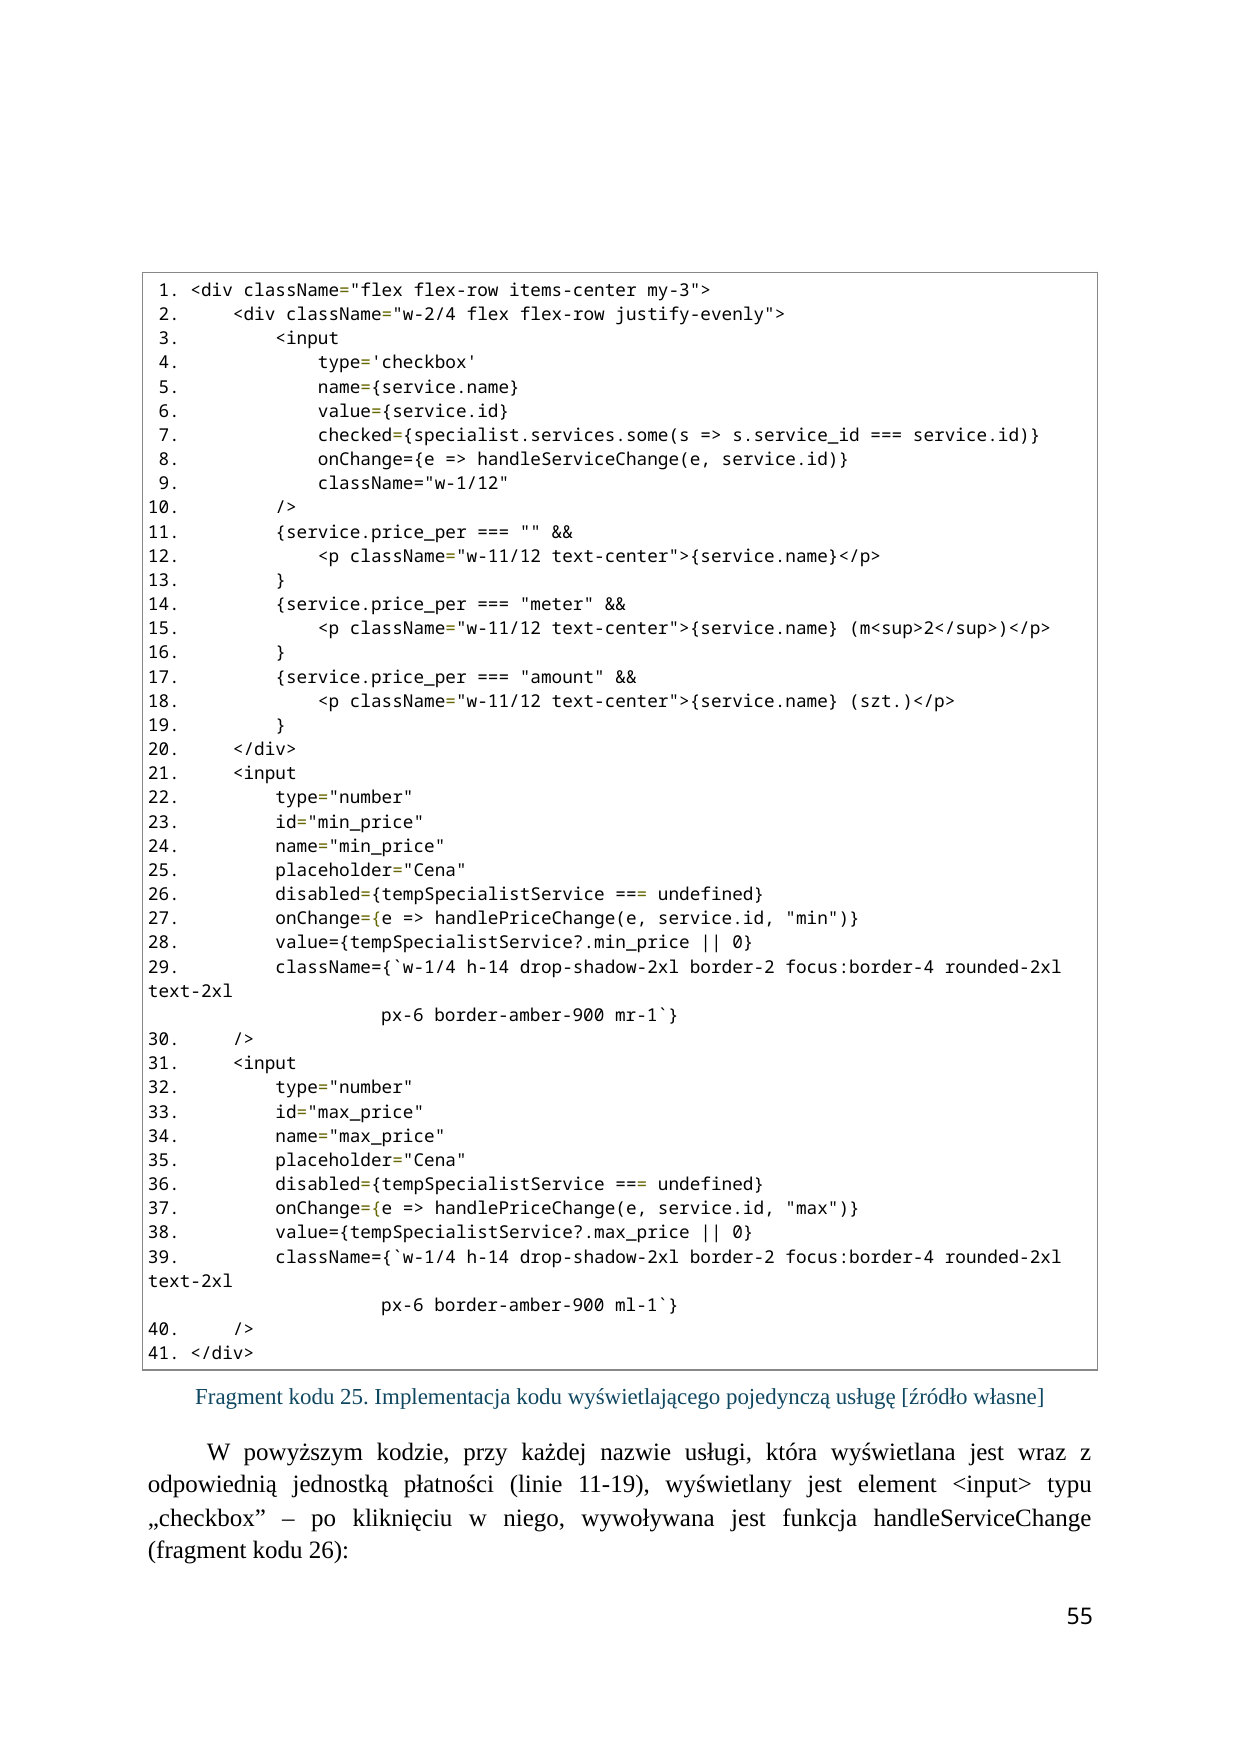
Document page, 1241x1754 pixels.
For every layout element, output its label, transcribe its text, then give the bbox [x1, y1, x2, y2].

text 32. type="number" [148, 1075, 1093, 1099]
text 18. <p className="w-11/12 text-center">{service.name} (szt.)</p> [148, 688, 1093, 712]
text 21. <input [148, 761, 1093, 785]
text 11. {service.price_per === "" && [148, 519, 1093, 543]
text 25. placeholder="Cena" [148, 857, 1093, 882]
text 15. <p className="w-11/12 text-center">{service.name} (m<sup>2</sup>)</p> [148, 616, 1093, 640]
text 24. name="min_price" [148, 833, 1093, 857]
text 40. /> [148, 1317, 1093, 1335]
text px-6 border-amber-900 ml-1`} [148, 1292, 1093, 1317]
text 7. checked={specialist.services.some(s => s.service_id === service.id)} [148, 422, 1093, 447]
text 27. onChange={e => handlePriceChange(e, service.id, "min")} [148, 906, 1093, 930]
text 20. </div> [148, 737, 1093, 761]
text 39. className={`w-1/4 h-14 drop-shadow-2xl border-2 focus:border-4 rounded-2xl text-2xl [148, 1244, 1093, 1292]
text 17. {service.price_per === "amount" && [148, 664, 1093, 688]
text 38. value={tempSpecialistService?.max_price || 0} [148, 1220, 1093, 1244]
text 33. id="max_price" [148, 1099, 1093, 1123]
text 41. </div> [143, 1335, 1097, 1369]
text 9. className="w-1/12" [148, 471, 1093, 495]
text 34. name="max_price" [148, 1123, 1093, 1147]
text 12. <p className="w-11/12 text-center">{service.name}</p> [148, 543, 1093, 567]
text 31. <input [148, 1051, 1093, 1075]
text 28. value={tempSpecialistService?.min_price || 0} [148, 930, 1093, 954]
text 23. id="min_price" [148, 809, 1093, 833]
text 26. disabled={tempSpecialistService === undefined} [148, 882, 1093, 906]
text px-6 border-amber-900 mr-1`} [148, 1002, 1093, 1027]
text 30. /> [148, 1027, 1093, 1051]
text 5. name={service.name} [148, 374, 1093, 398]
text 36. disabled={tempSpecialistService === undefined} [148, 1172, 1093, 1196]
text 6. value={service.id} [148, 398, 1093, 422]
text 13. } [148, 567, 1093, 592]
text 3. <input [148, 326, 1093, 350]
text 16. } [148, 640, 1093, 664]
text 1. <div className="flex flex-row items-center my-3"> [143, 273, 1097, 302]
text 19. } [148, 712, 1093, 737]
text 10. /> [148, 495, 1093, 519]
text 29. className={`w-1/4 h-14 drop-shadow-2xl border-2 focus:border-4 rounded-2xl text-2xl [148, 954, 1093, 1002]
text W powyższym kodzie, przy każdej nazwie usługi, która wyświetlana jest wraz z odpowiednią jednostką płatności (linie 11-19), wyświetlany jest element <input> typu „checkbox” – po kliknięciu w niego, wywoływana jest funkcja handleServiceChange (fragment kodu 26): [148, 1437, 1093, 1564]
text 14. {service.price_per === "meter" && [148, 592, 1093, 616]
text 22. type="number" [148, 785, 1093, 809]
text 35. placeholder="Cena" [148, 1147, 1093, 1172]
text Fragment kodu 25. Implementacja kodu wyświetlającego pojedynczą usługę [źródło własne] [148, 1383, 1093, 1409]
text 37. onChange={e => handlePriceChange(e, service.id, "max")} [148, 1196, 1093, 1220]
text 2. <div className="w-2/4 flex flex-row justify-evenly"> [148, 302, 1093, 326]
text 4. type='checkbox' [148, 350, 1093, 374]
text 8. onChange={e => handleServiceChange(e, service.id)} [148, 447, 1093, 471]
